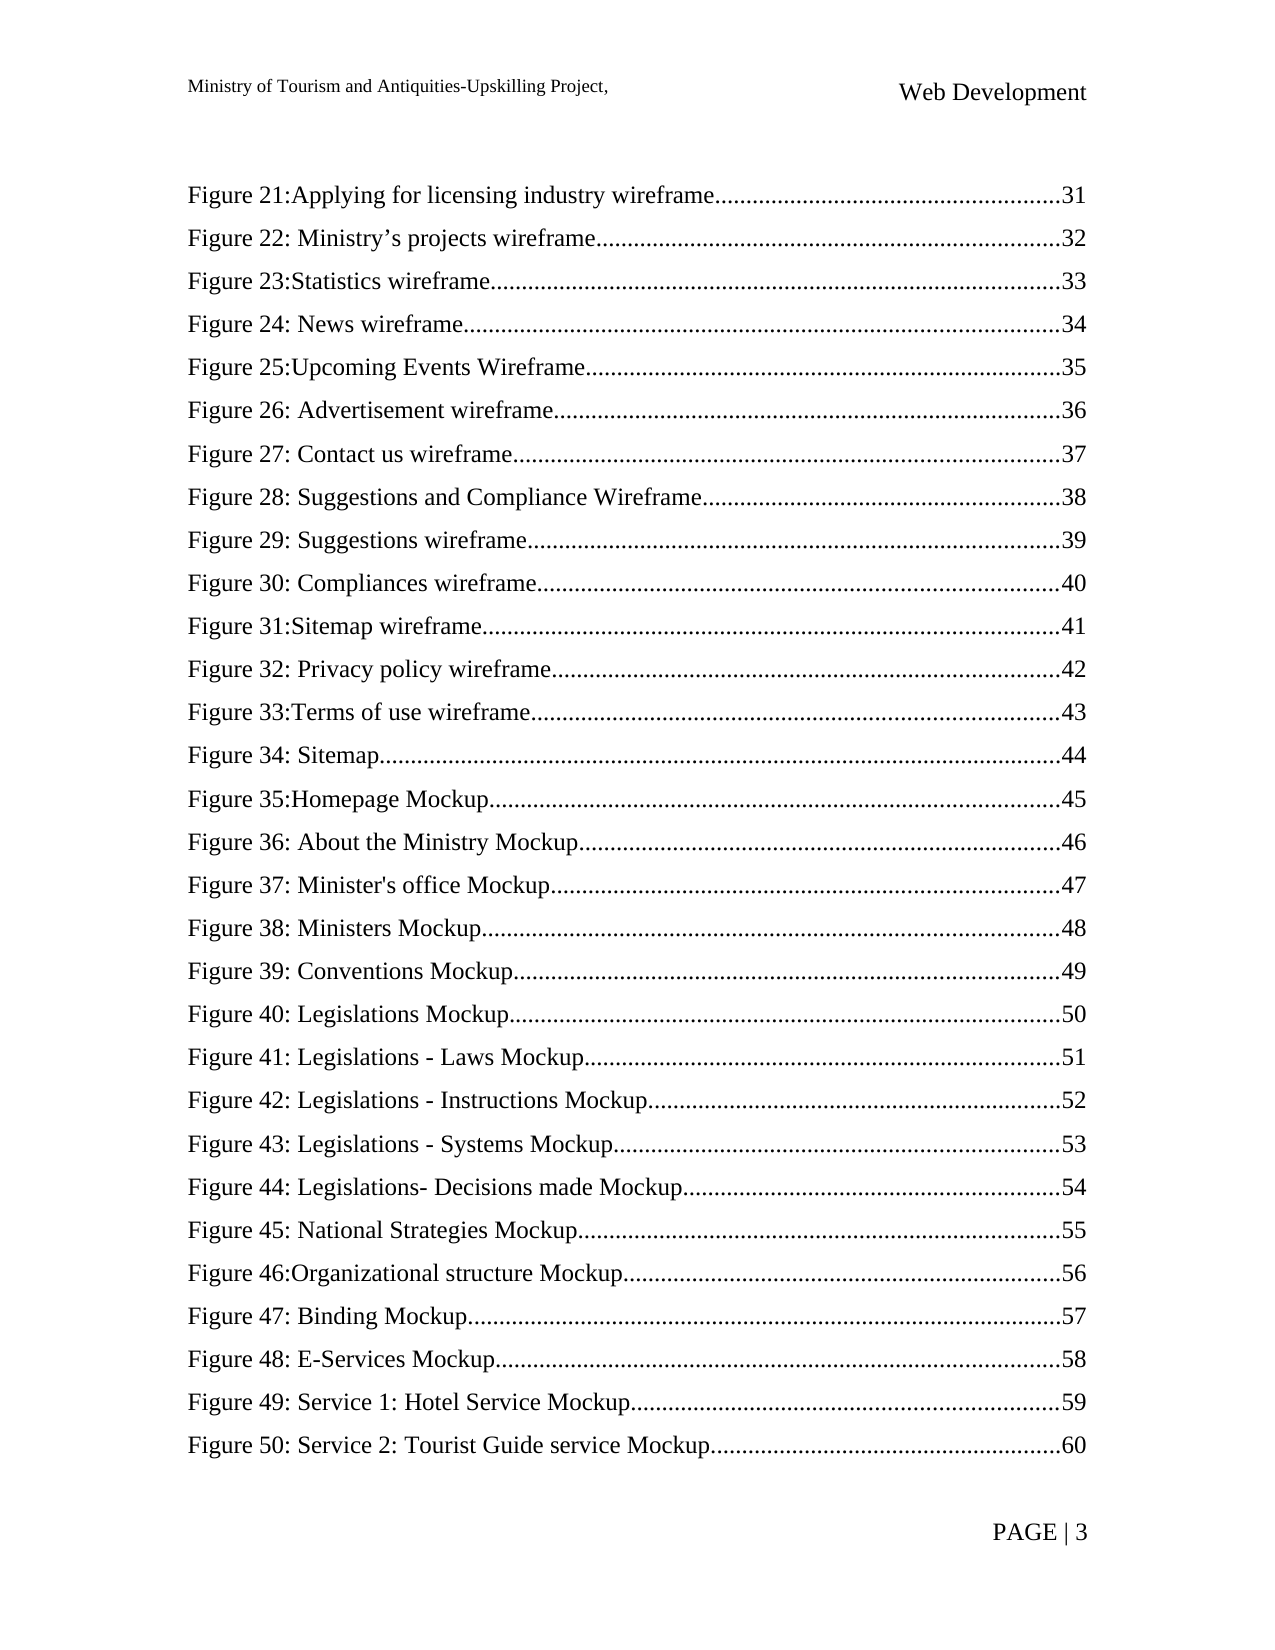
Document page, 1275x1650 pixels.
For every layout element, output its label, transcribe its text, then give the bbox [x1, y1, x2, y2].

text Figure 40: Legislations Mockup. 50 [187, 999, 1087, 1028]
text Figure 39: Conventions Mockup 49 [187, 956, 1087, 985]
text Figure 47: Binding Mockup. 57 [187, 1301, 1087, 1330]
text Figure 31:Sitemap wireframe 41 [187, 611, 1087, 640]
text Figure 41: Legislations - Laws Mockup. 51 [187, 1042, 1087, 1071]
text Figure 32: Privacy policy wireframe 42 [187, 654, 1087, 683]
text Figure 50: Service 2: Tourist Guide service Mockup. 60 [187, 1431, 1087, 1459]
text Figure 43: Legislations - Systems Mockup. 53 [187, 1129, 1087, 1157]
text Figure 24: News wireframe. 34 [187, 309, 1087, 338]
text Figure 30: Compliances wireframe. 40 [187, 568, 1087, 597]
text Figure 37: Minister's office Mockup 47 [187, 870, 1087, 899]
text Figure 29: Suggestions wireframe 39 [187, 525, 1087, 554]
text Figure 35:Homepage Mockup 45 [187, 784, 1087, 812]
text Figure 28: Suggestions and Compliance Wireframe 38 [187, 482, 1087, 511]
text Figure 21:Applying for licensing industry wireframe 31 [187, 180, 1087, 209]
text Figure 44: Legislations- Decisions made Mockup. 54 [187, 1172, 1087, 1201]
text Figure 34: Sitemap 44 [187, 741, 1087, 769]
text Figure 26: Advertisement wireframe. 36 [187, 396, 1087, 424]
text Figure 27: Contact us wireframe 37 [187, 439, 1087, 467]
text Figure 48: E-Services Mockup. 58 [187, 1344, 1087, 1373]
text Figure 42: Legislations - Instructions Mockup. 52 [187, 1086, 1087, 1114]
text Figure 33:Terms of use wireframe 43 [187, 697, 1087, 726]
text Figure 49: Service 1: Hotel Service Mockup. 59 [187, 1387, 1087, 1416]
text Figure 25:Upcoming Events Wireframe. 35 [187, 352, 1087, 381]
text Figure 23:Statistics wireframe 33 [187, 266, 1087, 295]
text Figure 22: Ministry’s projects wireframe 32 [187, 223, 1087, 252]
text Figure 36: About the Ministry Mockup 46 [187, 827, 1087, 856]
text Figure 46:Organizational structure Mockup. 56 [187, 1258, 1087, 1287]
text Figure 45: National Strategies Mockup. 55 [187, 1215, 1087, 1244]
text Figure 38: Ministers Mockup 48 [187, 913, 1087, 942]
